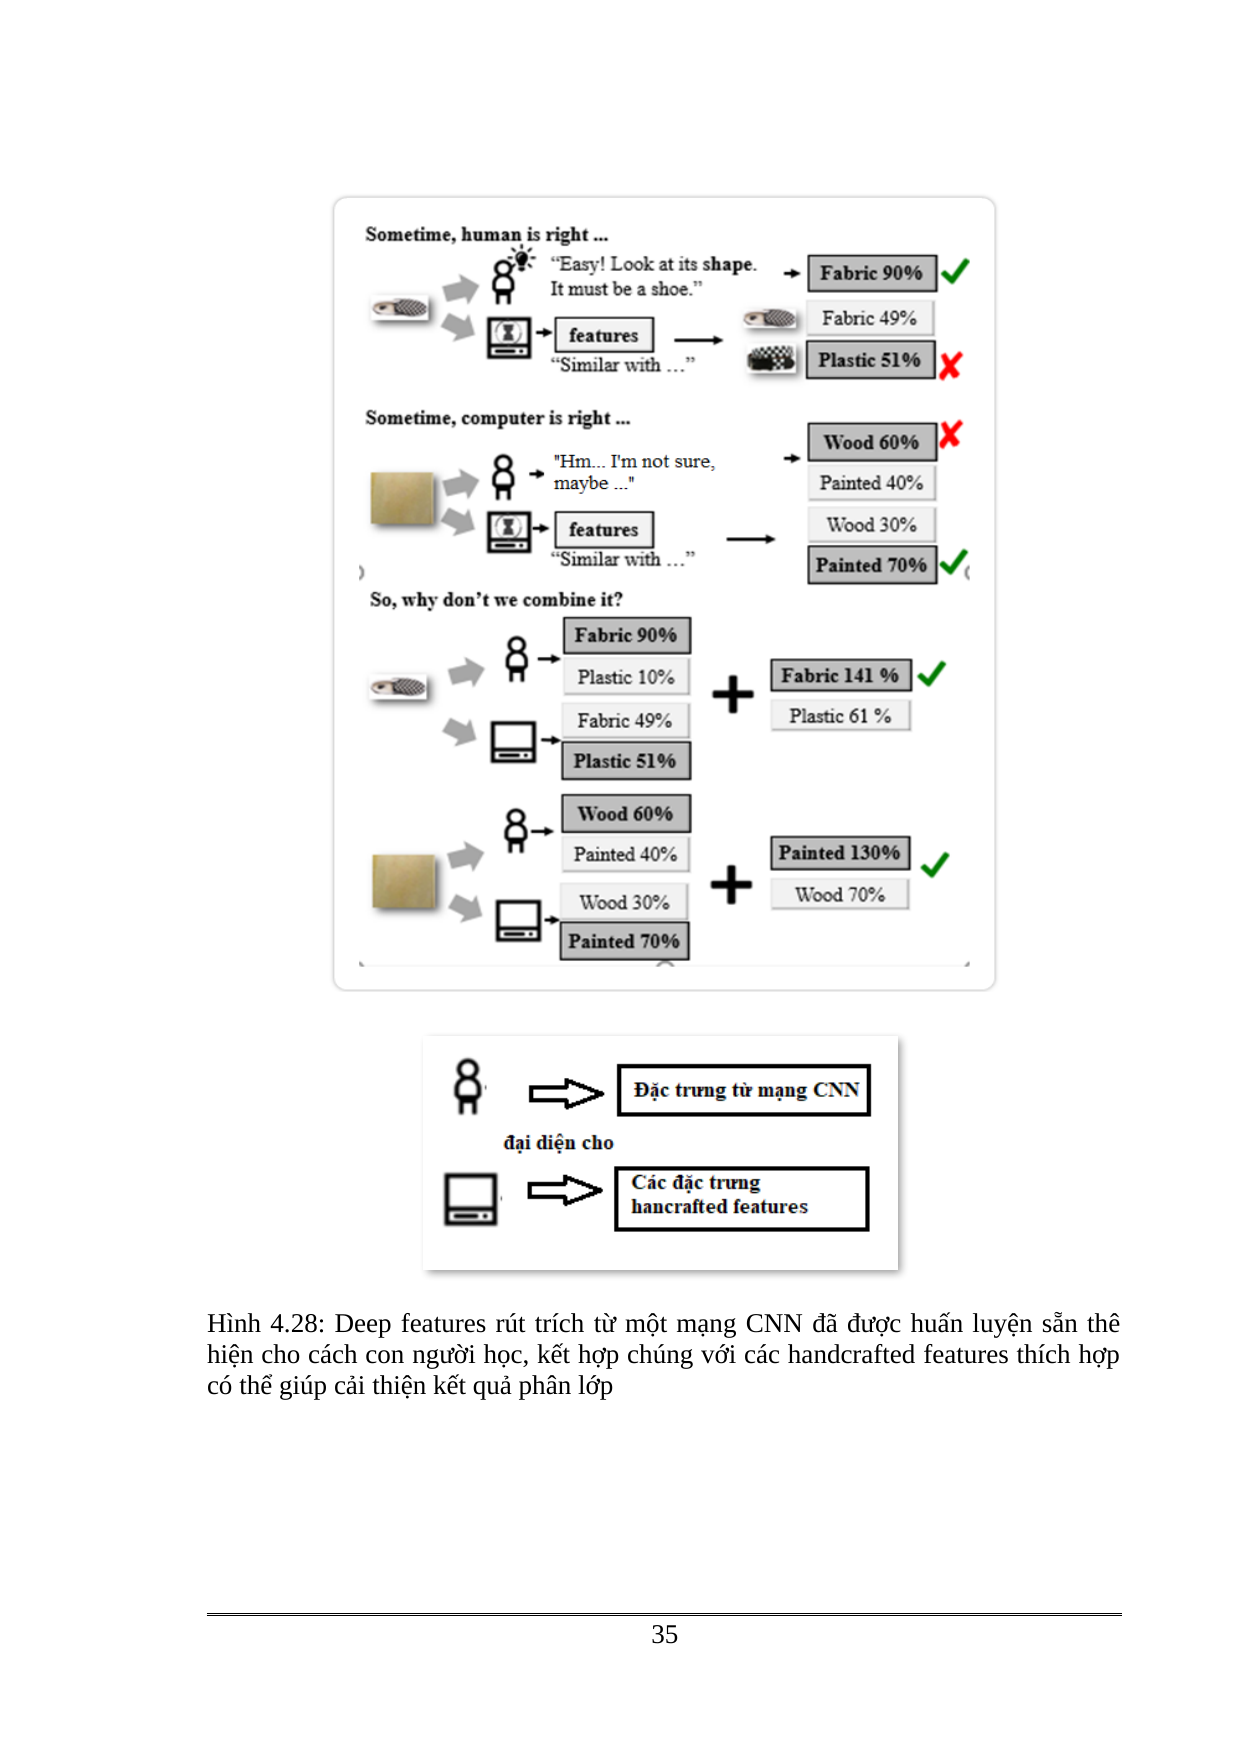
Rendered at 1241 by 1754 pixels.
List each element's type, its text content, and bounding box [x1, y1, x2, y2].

picture [438, 1051, 883, 1256]
picture [327, 192, 1002, 992]
